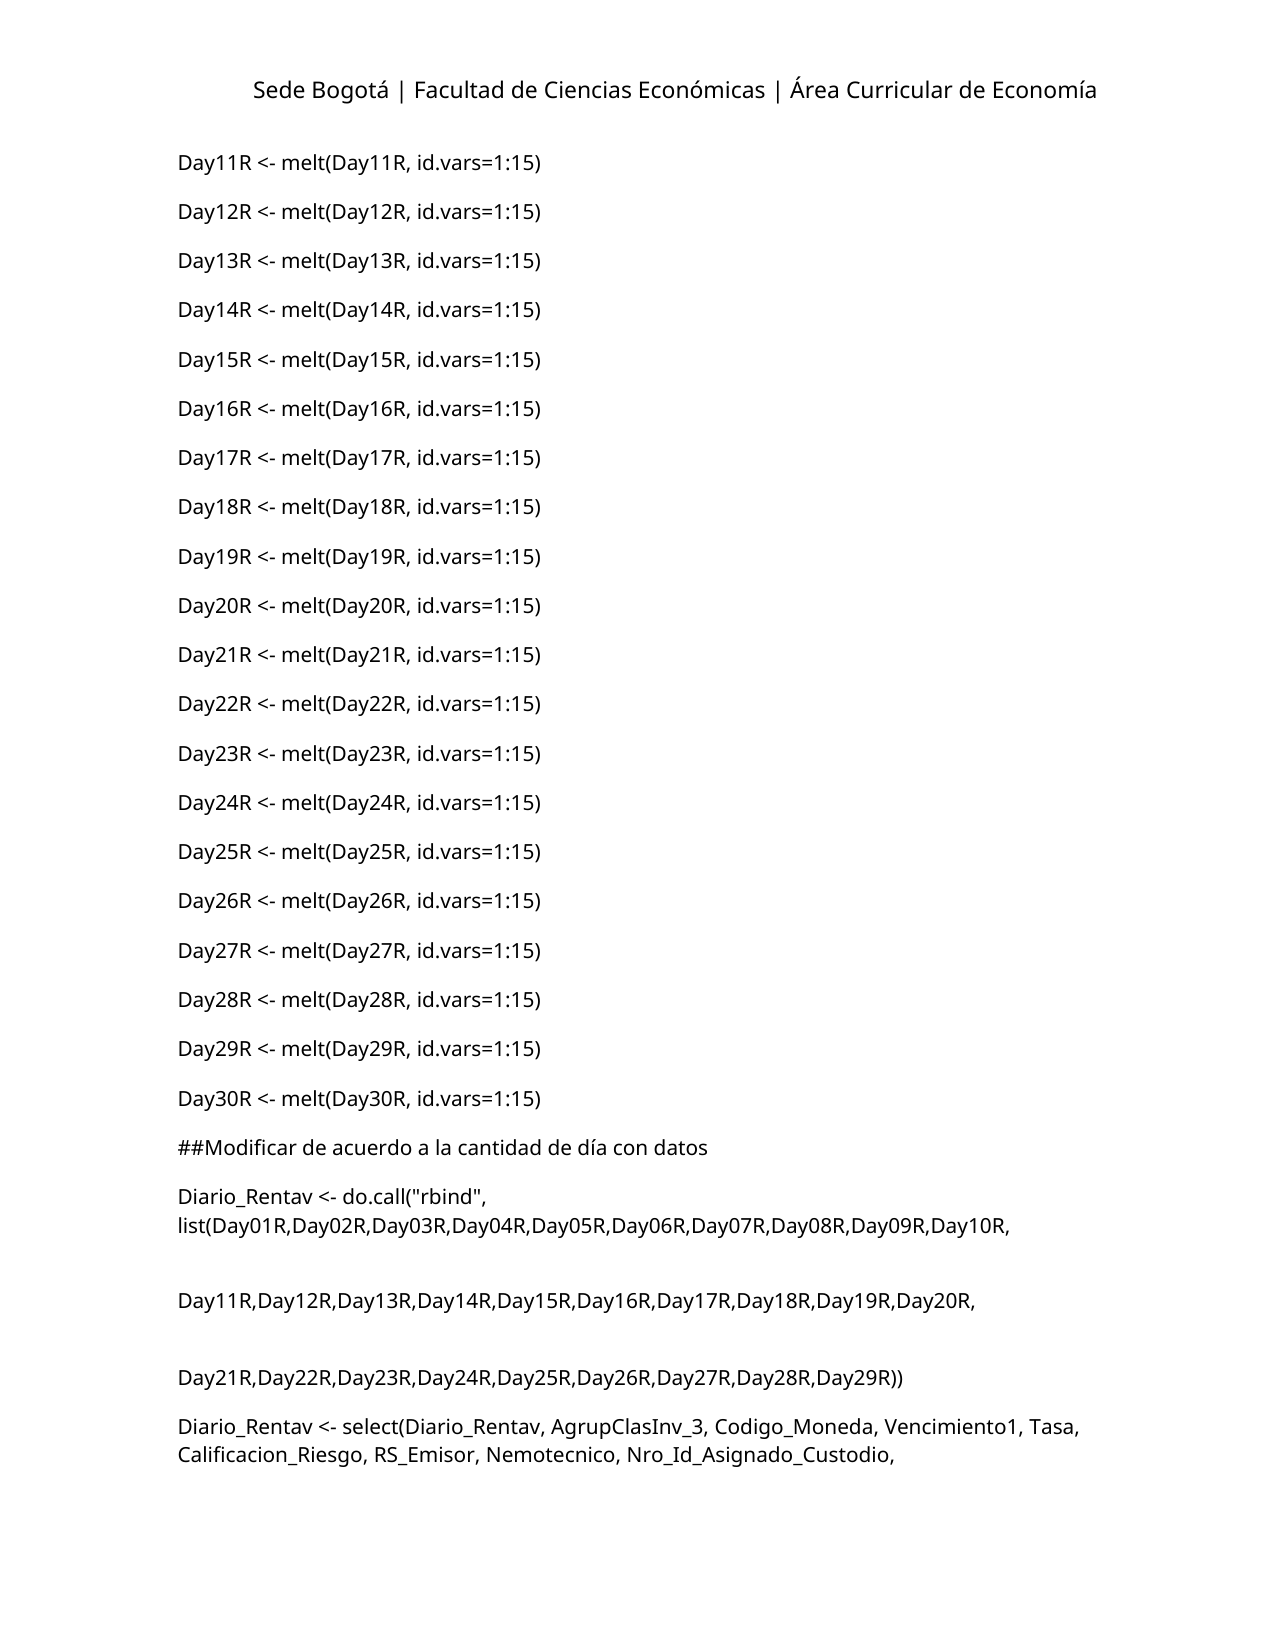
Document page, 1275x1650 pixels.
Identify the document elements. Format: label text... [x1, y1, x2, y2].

text Day24R <- melt(Day24R, id.vars=1:15) [177, 788, 1098, 817]
text Day17R <- melt(Day17R, id.vars=1:15) [177, 443, 1098, 472]
text Day26R <- melt(Day26R, id.vars=1:15) [177, 887, 1098, 915]
text Day23R <- melt(Day23R, id.vars=1:15) [177, 739, 1098, 767]
text Day11R <- melt(Day11R, id.vars=1:15) [177, 148, 1098, 176]
text Day21R,Day22R,Day23R,Day24R,Day25R,Day26R,Day27R,Day28R,Day29R)) [177, 1336, 1098, 1391]
text Day22R <- melt(Day22R, id.vars=1:15) [177, 689, 1098, 718]
text Day15R <- melt(Day15R, id.vars=1:15) [177, 345, 1098, 373]
text Day30R <- melt(Day30R, id.vars=1:15) [177, 1084, 1098, 1112]
text Day16R <- melt(Day16R, id.vars=1:15) [177, 394, 1098, 422]
text Day25R <- melt(Day25R, id.vars=1:15) [177, 837, 1098, 866]
text Day29R <- melt(Day29R, id.vars=1:15) [177, 1034, 1098, 1063]
text Day14R <- melt(Day14R, id.vars=1:15) [177, 295, 1098, 324]
text Day13R <- melt(Day13R, id.vars=1:15) [177, 246, 1098, 274]
text Day19R <- melt(Day19R, id.vars=1:15) [177, 542, 1098, 570]
text Day28R <- melt(Day28R, id.vars=1:15) [177, 985, 1098, 1014]
text Day12R <- melt(Day12R, id.vars=1:15) [177, 197, 1098, 225]
text Day11R,Day12R,Day13R,Day14R,Day15R,Day16R,Day17R,Day18R,Day19R,Day20R, [177, 1260, 1098, 1315]
text Diario_Rentav <- do.call("rbind", list(Day01R,Day02R,Day03R,Day04R,Day05R,Day06R,Day07R,Day08R,Day09R,Day10R, [177, 1182, 1098, 1239]
text Day18R <- melt(Day18R, id.vars=1:15) [177, 492, 1098, 521]
text Day21R <- melt(Day21R, id.vars=1:15) [177, 640, 1098, 669]
text Diario_Rentav <- select(Diario_Rentav, AgrupClasInv_3, Codigo_Moneda, Vencimiento1, Tasa, Calificacion_Riesgo, RS_Emisor, Nemotecnico, Nro_Id_Asignado_Custodio, [177, 1412, 1098, 1469]
text Day27R <- melt(Day27R, id.vars=1:15) [177, 936, 1098, 964]
text Day20R <- melt(Day20R, id.vars=1:15) [177, 591, 1098, 619]
text ##Modificar de acuerdo a la cantidad de día con datos [177, 1133, 1098, 1161]
